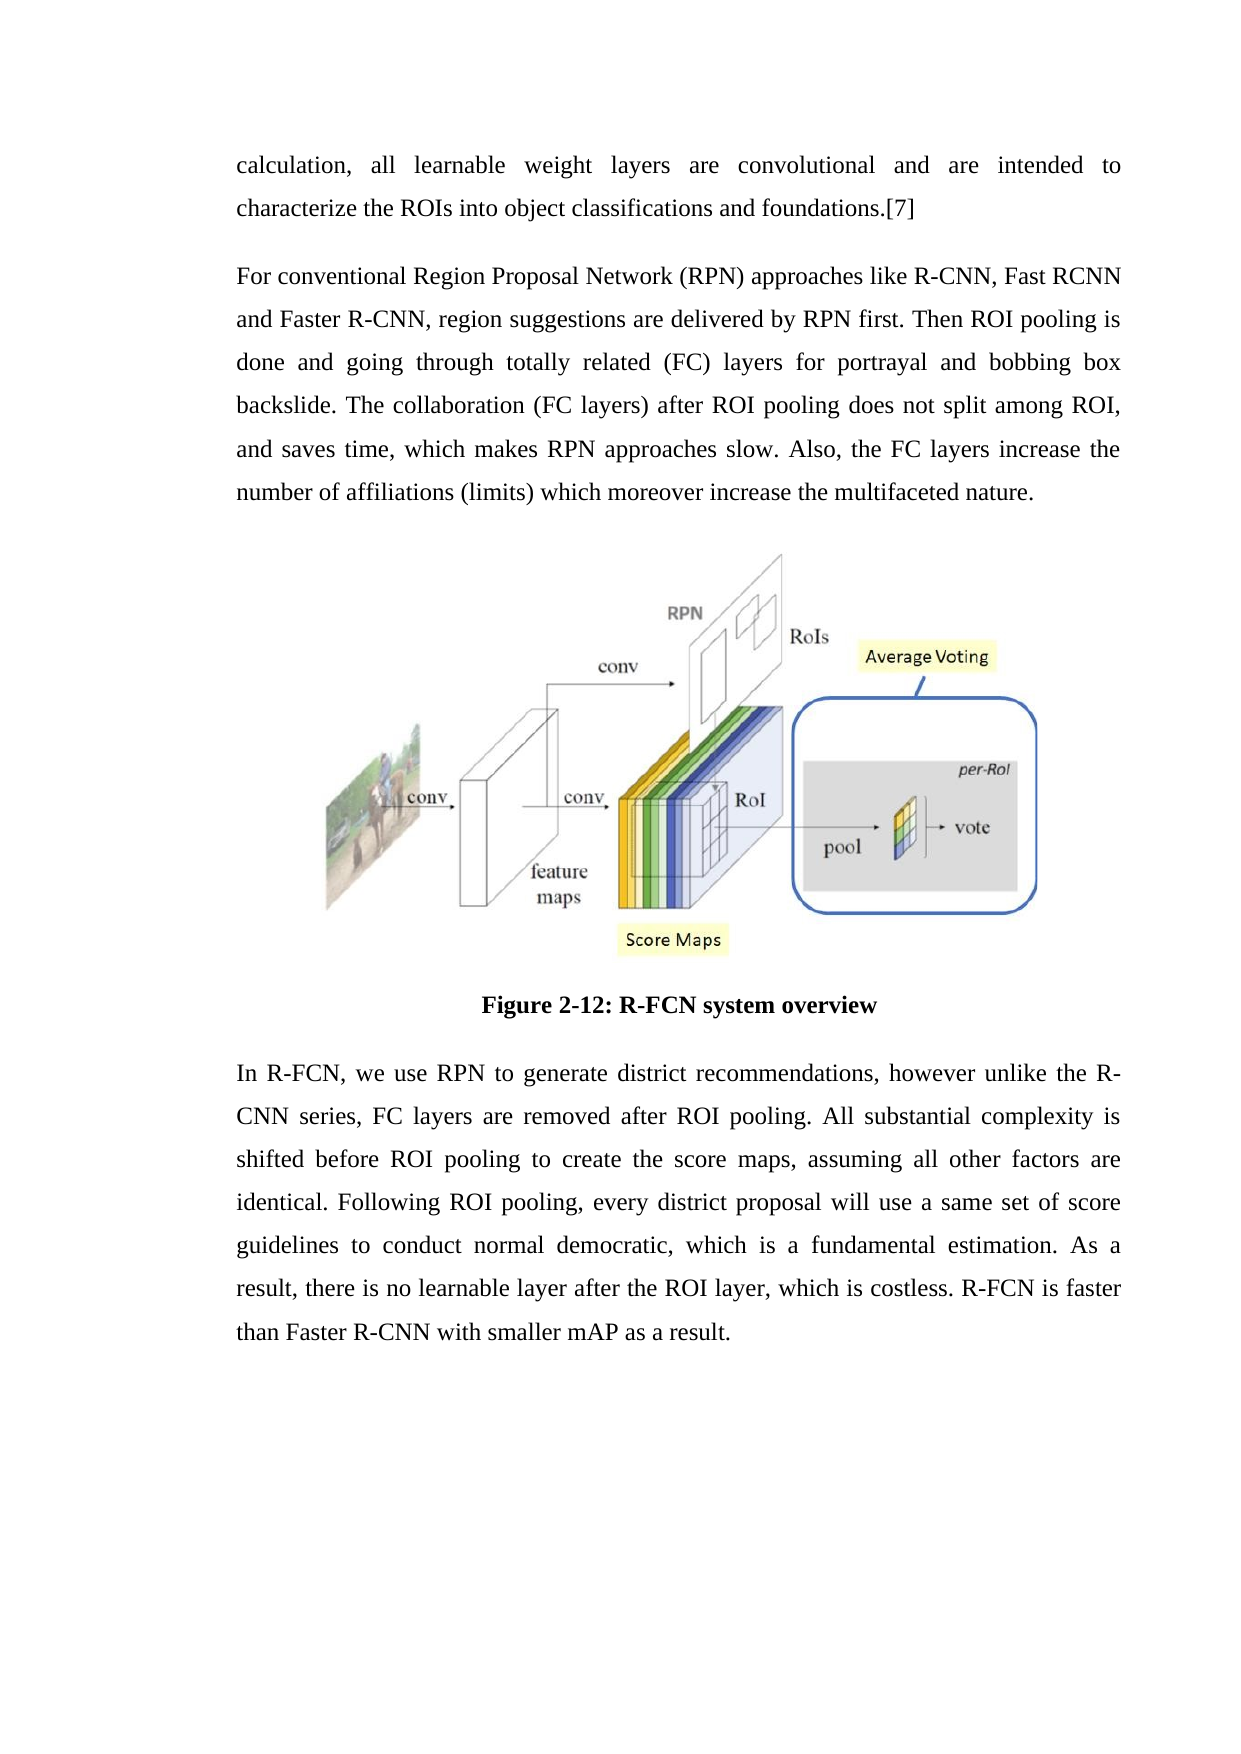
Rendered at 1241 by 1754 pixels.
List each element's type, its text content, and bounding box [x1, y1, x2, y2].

text For conventional Region Proposal Network (RPN) approaches like R-CNN, Fast RCNN and Faster R-CNN, region suggestions are delivered by RPN first. Then ROI pooling is done and going through totally related (FC) layers for portrayal and bobbing box backslide. The collaboration (FC layers) after ROI pooling does not split among ROI, and saves time, which makes RPN approaches slow. Also, the FC layers increase the number of affiliations (limits) which moreover increase the multifaceted nature. [236, 261, 1122, 506]
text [236, 150, 1122, 222]
text In R-FCN, we use RPN to generate district recommendations, however unlike the R-CNN series, FC layers are removed after ROI pooling. All substantial complexity is shifted before ROI pooling to create the score maps, assuming all other factors are identical. Following ROI pooling, every district proposal will use a same set of score guidelines to conduct normal democratic, which is a fundamental estimation. As a result, there is no learnable layer after the ROI layer, which is costless. R-FCN is faster than Faster R-CNN with smaller mAP as a result. [236, 1058, 1122, 1345]
text Figure -: R-FCN system overview [236, 990, 1122, 1018]
picture [321, 545, 1038, 963]
